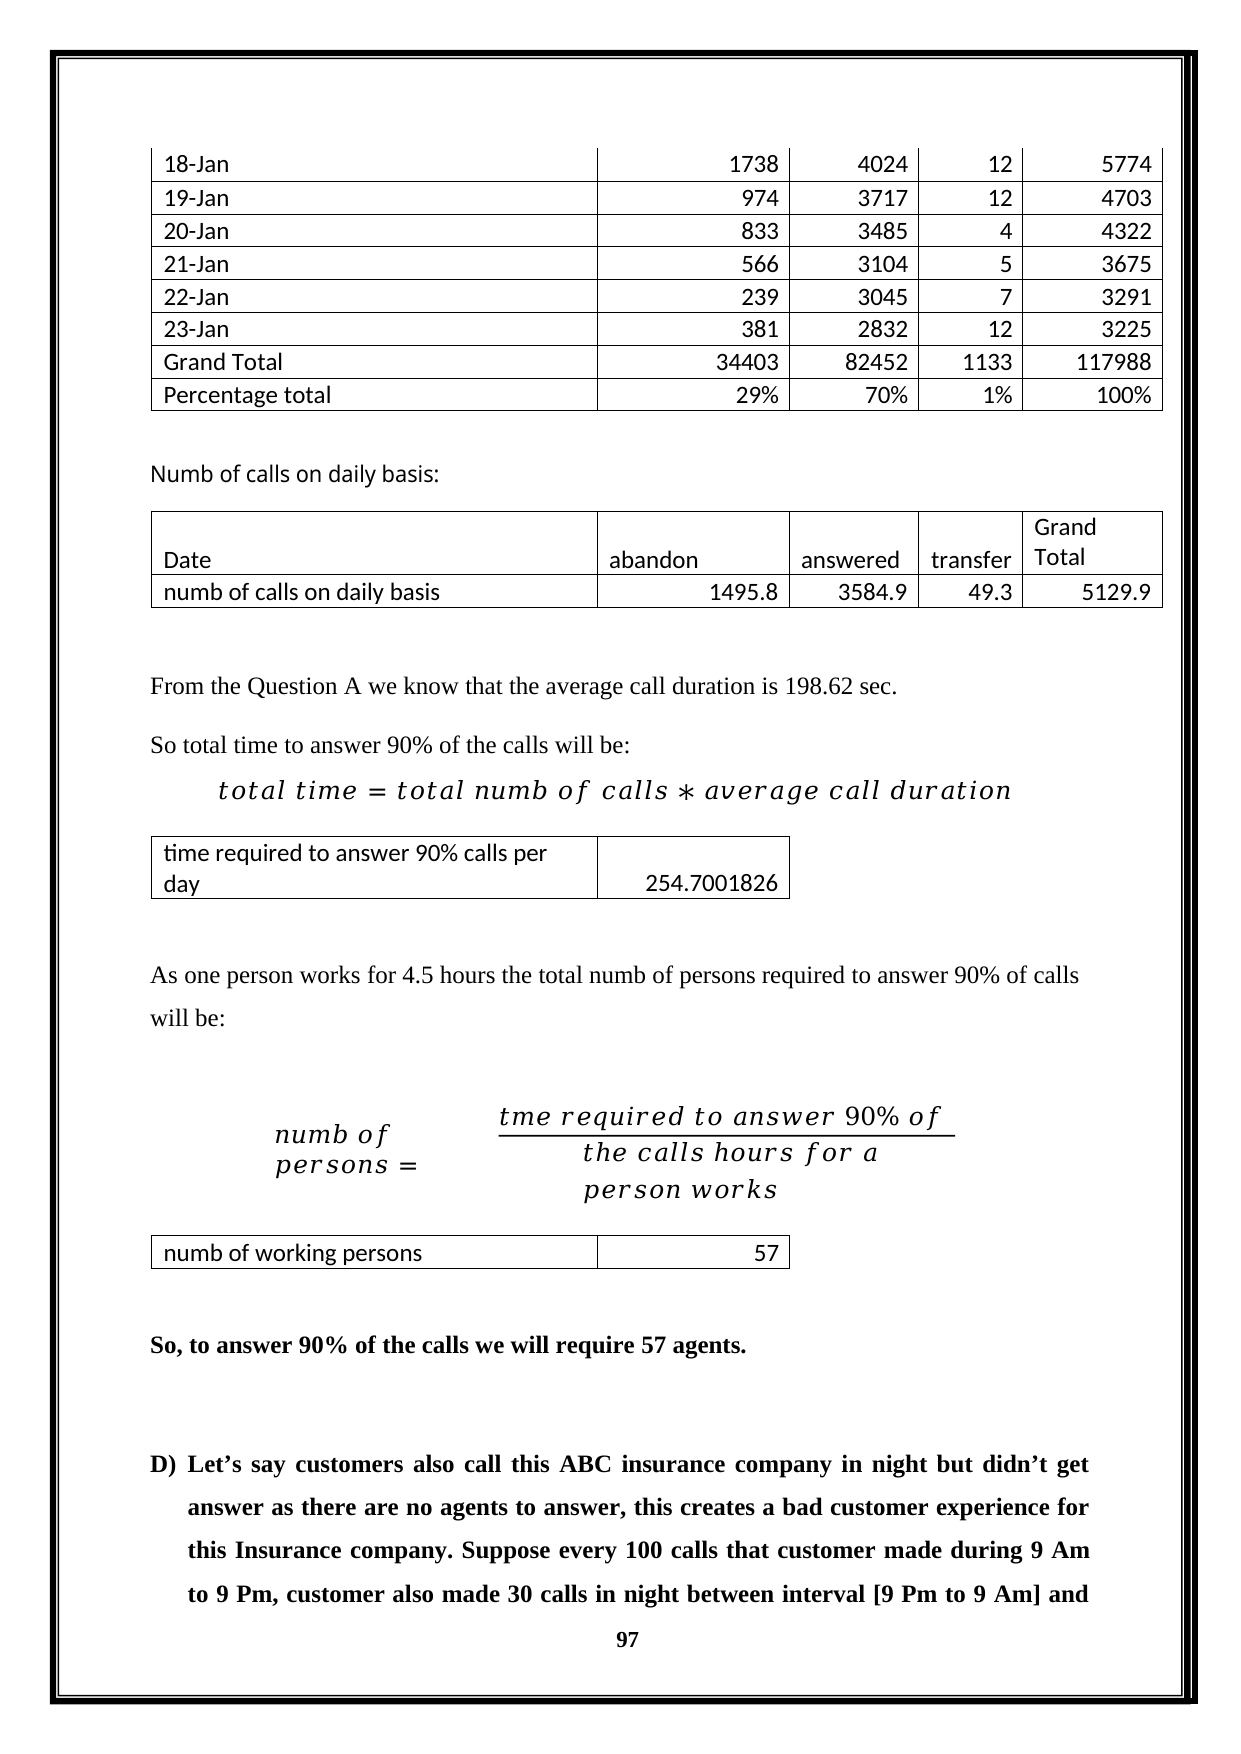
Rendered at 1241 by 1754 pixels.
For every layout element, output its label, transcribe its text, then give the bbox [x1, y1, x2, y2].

table_cell 34403 [598, 346, 789, 377]
text 𝑛𝑢𝑚𝑏 𝑜𝑓 𝑝𝑒𝑟𝑠𝑜𝑛𝑠 = [274, 1119, 491, 1179]
table_cell 3225 [1023, 313, 1162, 344]
table_cell 3675 [1023, 247, 1162, 279]
table_cell 974 [598, 182, 789, 213]
table_cell 3584.9 [790, 575, 918, 607]
table_cell 566 [598, 247, 789, 279]
table_header abandon [598, 512, 789, 574]
table_cell 1% [919, 379, 1022, 410]
text From the Question A we know that the average call duration is 198.62 sec. So total time to answer 90% of the calls will be: [150, 641, 899, 759]
table_cell 3291 [1023, 280, 1162, 312]
table_cell 3104 [790, 247, 918, 279]
table_header 12 [919, 148, 1022, 181]
table_cell 239 [598, 280, 789, 312]
table_cell 82452 [790, 346, 918, 377]
table_header numb of working persons [152, 1236, 597, 1268]
table_cell 4703 [1023, 182, 1162, 213]
table_header 4024 [790, 148, 918, 181]
table_header answered [790, 512, 918, 574]
table_cell Grand Total [152, 346, 597, 377]
table_cell Percentage total [152, 379, 597, 410]
table_header 254.7001826 [598, 837, 789, 898]
table_cell 100% [1023, 379, 1162, 410]
table_cell 19-Jan [152, 182, 597, 213]
table_cell 3717 [790, 182, 918, 213]
table_cell 5 [919, 247, 1022, 279]
table_cell 2832 [790, 313, 918, 344]
table_cell 22-Jan [152, 280, 597, 312]
table_header Grand Total [1023, 512, 1162, 574]
table_cell 381 [598, 313, 789, 344]
table_header 1738 [598, 148, 789, 181]
table_header transfer [919, 512, 1022, 574]
text 𝑡𝑚𝑒 𝑟𝑒𝑞𝑢𝑖𝑟𝑒𝑑 𝑡𝑜 𝑎𝑛𝑠𝑤𝑒𝑟 90% 𝑜𝑓 𝑡ℎ𝑒 𝑐𝑎𝑙𝑙𝑠 ℎ𝑜𝑢𝑟𝑠 𝑓𝑜𝑟 𝑎 𝑝𝑒𝑟𝑠𝑜𝑛 𝑤𝑜𝑟𝑘𝑠 [498, 1101, 955, 1203]
table_cell 117988 [1023, 346, 1162, 377]
table_cell 7 [919, 280, 1022, 312]
table_cell 833 [598, 215, 789, 246]
table_cell 23-Jan [152, 313, 597, 344]
table_cell 1495.8 [598, 575, 789, 607]
table_header 57 [598, 1236, 789, 1268]
text Numb of calls on daily basis: [150, 458, 1192, 489]
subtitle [150, 1449, 1090, 1607]
subtitle So, to answer 90% of the calls we will require 57 agents. [150, 1330, 1192, 1358]
table_cell 20-Jan [152, 215, 597, 246]
table_cell 4 [919, 215, 1022, 246]
table_cell 5129.9 [1023, 575, 1162, 607]
table_cell numb of calls on daily basis [152, 575, 597, 607]
table_cell 12 [919, 182, 1022, 213]
table_header Date [152, 512, 597, 574]
table_cell 1133 [919, 346, 1022, 377]
table_cell 3485 [790, 215, 918, 246]
text As one person works for 4.5 hours the total numb of persons required to answer 90% of calls will be: [150, 960, 1079, 1032]
text 𝑡𝑜𝑡𝑎𝑙 𝑡𝑖𝑚𝑒 = 𝑡𝑜𝑡𝑎𝑙 𝑛𝑢𝑚𝑏 𝑜𝑓 𝑐𝑎𝑙𝑙𝑠 ∗ 𝑎𝑣𝑒𝑟𝑎𝑔𝑒 𝑐𝑎𝑙𝑙 𝑑𝑢𝑟𝑎𝑡𝑖𝑜𝑛 [83, 774, 1145, 804]
table_header 5774 [1023, 148, 1162, 181]
table_cell 21-Jan [152, 247, 597, 279]
table_cell 70% [790, 379, 918, 410]
table_cell 49.3 [919, 575, 1022, 607]
table_cell 12 [919, 313, 1022, 344]
table_cell 3045 [790, 280, 918, 312]
table_cell 29% [598, 379, 789, 410]
table_cell 4322 [1023, 215, 1162, 246]
table_header time required to answer 90% calls per day [152, 837, 597, 898]
table_header 18-Jan [152, 148, 597, 181]
